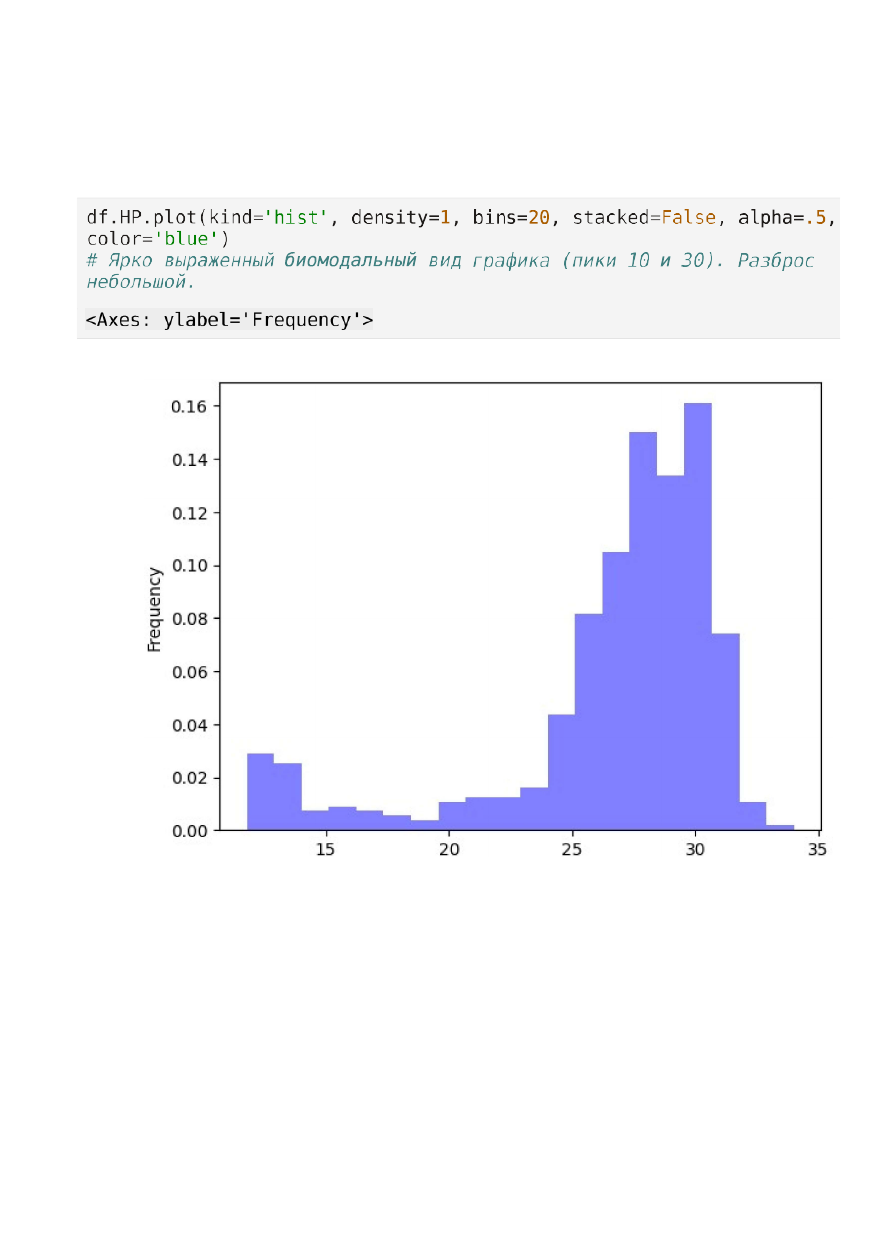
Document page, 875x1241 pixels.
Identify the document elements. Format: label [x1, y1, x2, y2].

picture [681, 252, 712, 269]
picture [574, 209, 723, 226]
picture [628, 252, 649, 267]
picture [86, 209, 274, 288]
picture [474, 209, 505, 224]
picture [739, 209, 759, 224]
picture [352, 209, 383, 224]
picture [85, 308, 373, 330]
picture [738, 252, 814, 271]
picture [286, 209, 317, 224]
picture [564, 252, 616, 269]
picture [429, 256, 461, 269]
picture [473, 252, 549, 271]
picture [143, 379, 834, 857]
